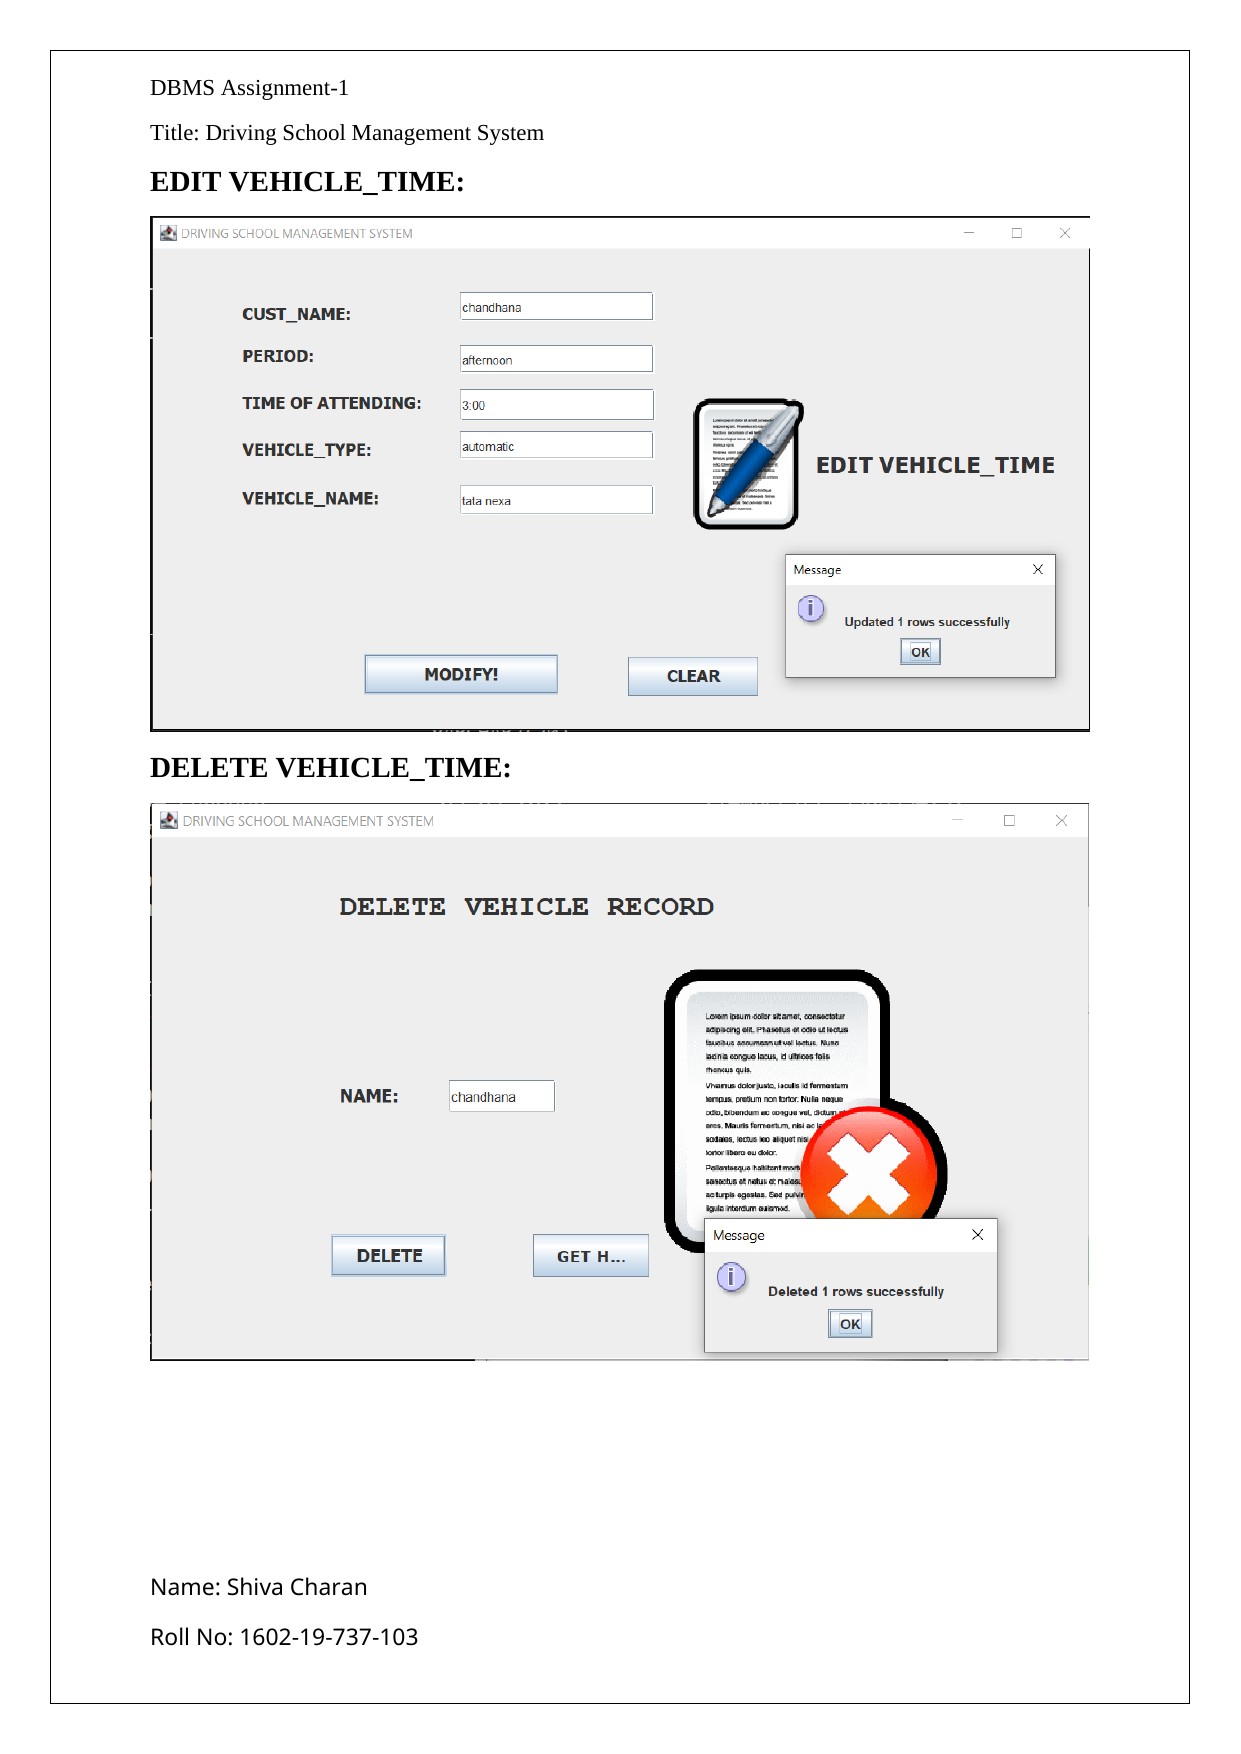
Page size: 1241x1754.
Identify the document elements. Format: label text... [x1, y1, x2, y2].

text EDIT VEHICLE_TIME: [150, 164, 1090, 197]
text DELETE VEHICLE_TIME: [150, 751, 1090, 784]
picture [150, 803, 1089, 1361]
picture [150, 216, 1090, 732]
